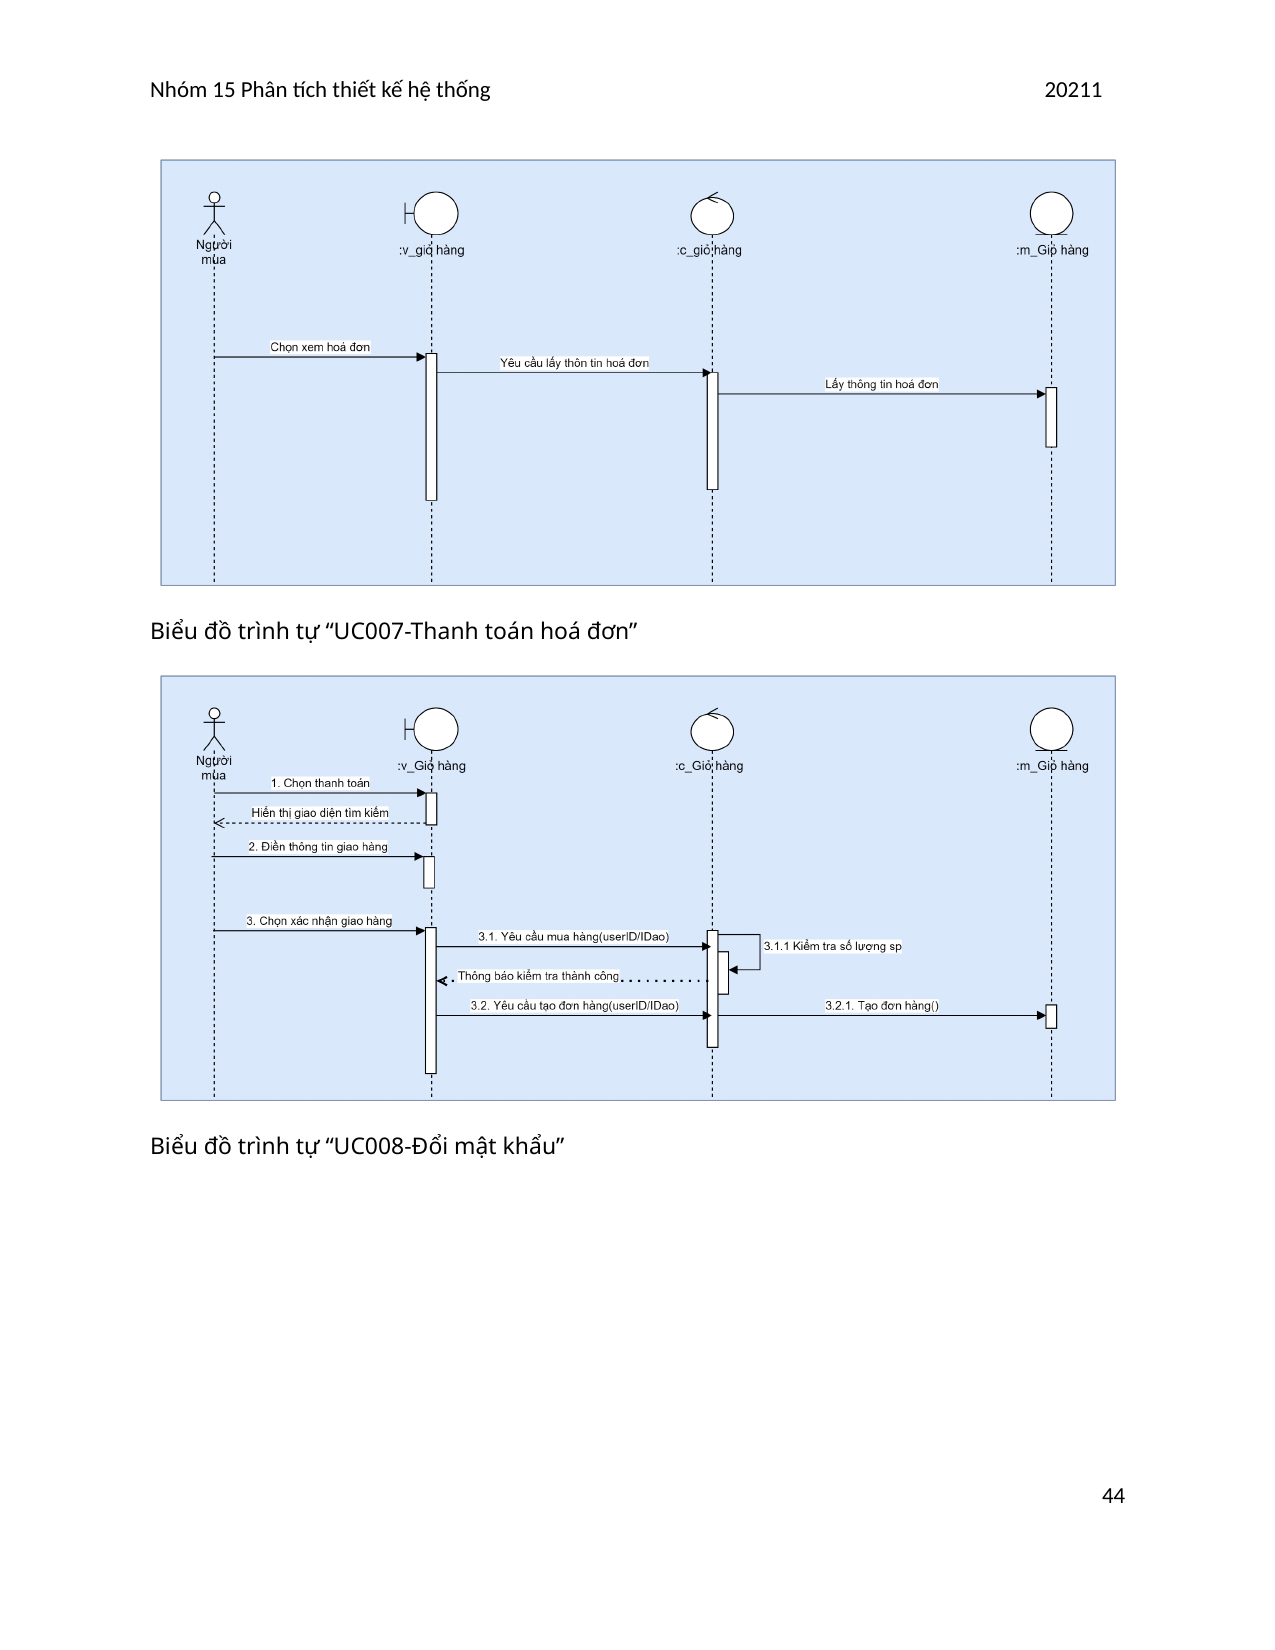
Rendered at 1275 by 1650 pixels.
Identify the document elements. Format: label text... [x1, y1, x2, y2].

text Biểu đồ trình tự “UC007-Thanh toán hoá đơn” [150, 615, 1125, 646]
text Biểu đồ trình tự “UC008-Đổi mật khẩu” [150, 1130, 1125, 1161]
picture [150, 665, 1125, 1111]
picture [150, 150, 1125, 596]
